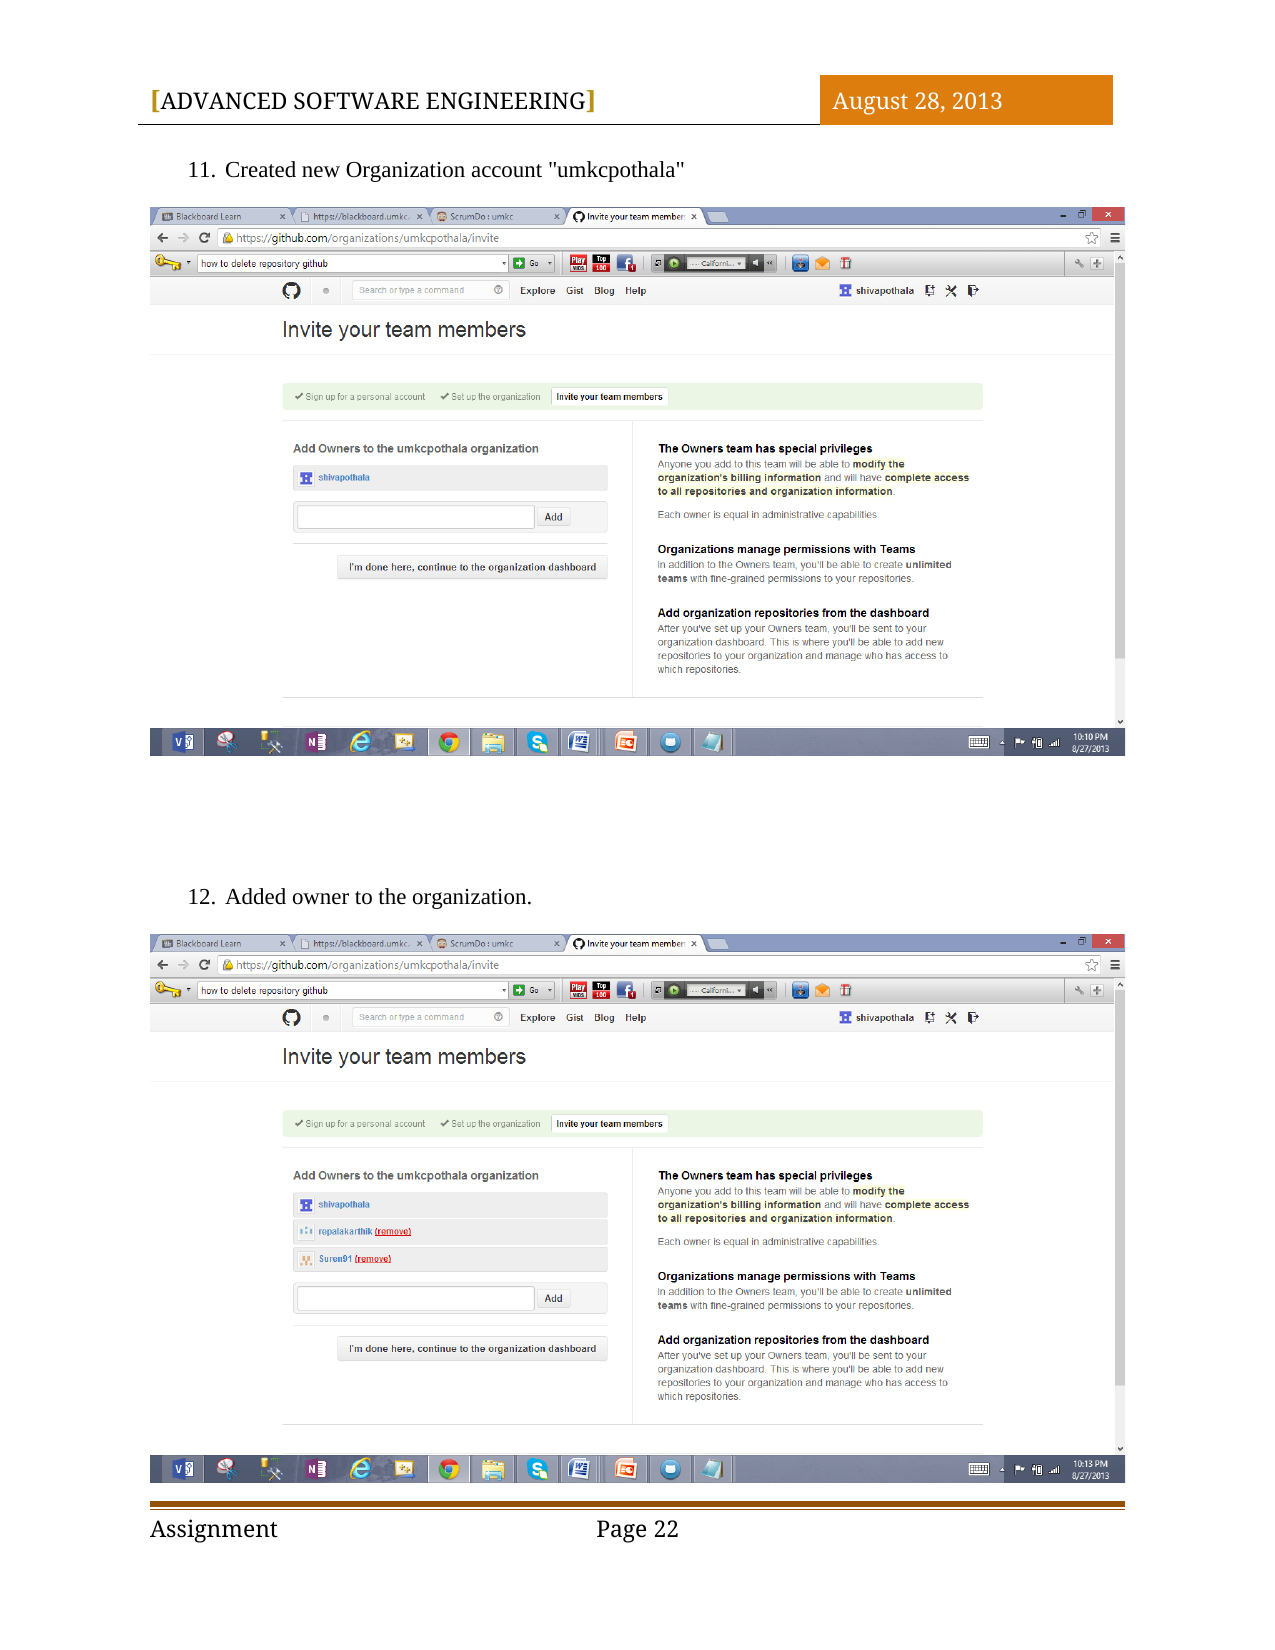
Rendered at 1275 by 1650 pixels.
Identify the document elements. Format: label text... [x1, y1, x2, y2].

list Created new Organization account "umkcpothala" [187, 156, 1125, 183]
picture [150, 934, 1125, 1483]
picture [150, 207, 1125, 756]
list Added owner to the organization. [187, 883, 1125, 909]
